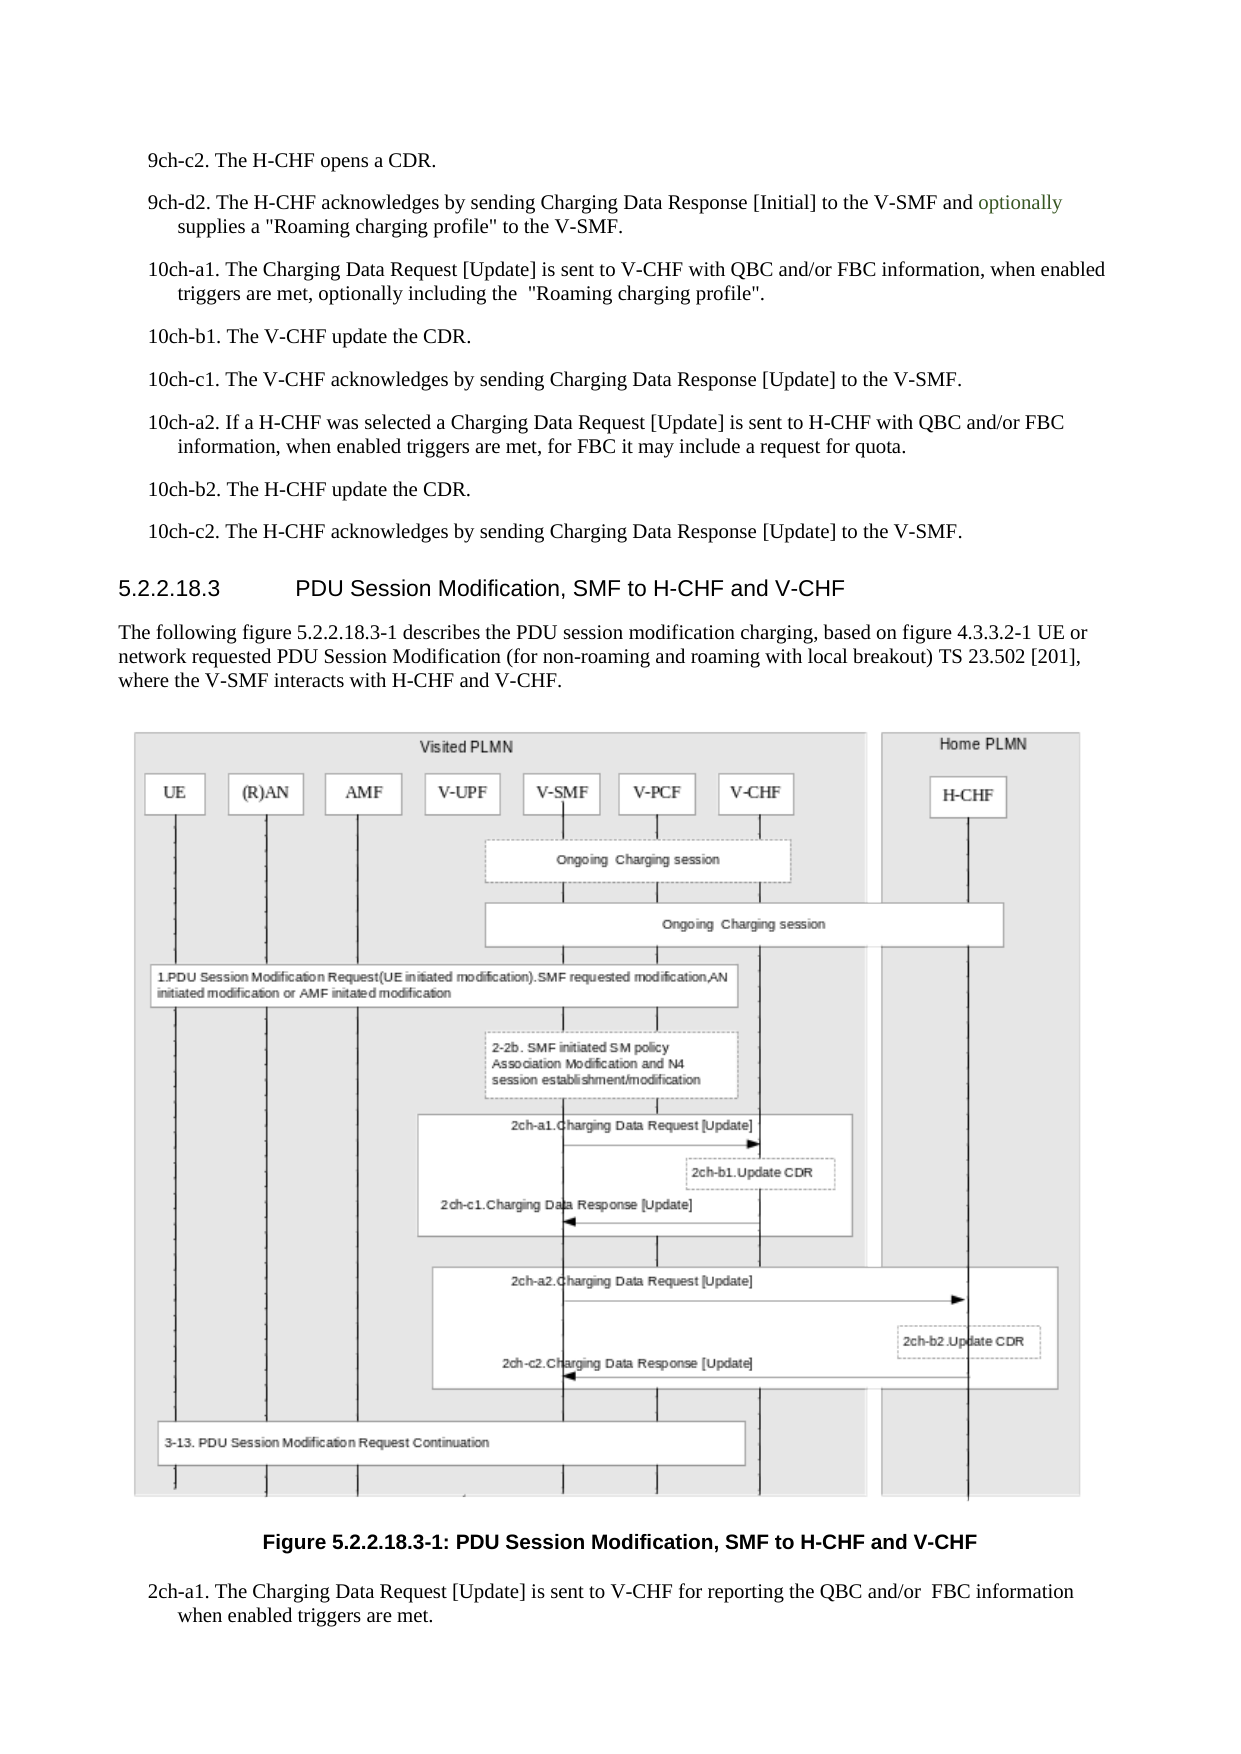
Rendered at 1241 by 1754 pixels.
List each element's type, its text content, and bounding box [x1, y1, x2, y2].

text 10ch-b1. The V-CHF update the CDR. [148, 324, 1122, 348]
text 9ch-d2. The H-CHF acknowledges by sending Charging Data Response [Initial] to the V-SMF and optionally supplies a "Roaming charging profile" to the V-SMF. [148, 190, 1122, 238]
text 10ch-a2. If a H-CHF was selected a Charging Data Request [Update] is sent to H-CHF with QBC and/or FBC information, when enabled triggers are met, for FBC it may include a request for quota. [148, 410, 1122, 458]
text Figure 5.2.2.18.3-1: PDU Session Modification, SMF to H-CHF and V-CHF [118, 1530, 1122, 1554]
text 10ch-c2. The H-CHF acknowledges by sending Charging Data Response [Update] to the V-SMF. [148, 519, 1122, 543]
text 9ch-c2. The H-CHF opens a CDR. [148, 147, 1122, 172]
text The following figure 5.2.2.18.3-1 describes the PDU session modification charging, based on figure 4.3.3.2-1 UE or network requested PDU Session Modification (for non-roaming and roaming with local breakout) TS 23.502 [201], where the V-SMF interacts with H-CHF and V-CHF. [118, 620, 1122, 692]
text 10ch-c1. The V-CHF acknowledges by sending Charging Data Response [Update] to the V-SMF. [148, 367, 1122, 391]
text 2ch-a1. The Charging Data Request [Update] is sent to V-CHF for reporting the QBC and/or FBC information when enabled triggers are met. [148, 1579, 1122, 1627]
subtitle 5.2.2.18.3 PDU Session Modification, SMF to H-CHF and V-CHF [118, 575, 1122, 601]
text 10ch-a1. The Charging Data Request [Update] is sent to V-CHF with QBC and/or FBC information, when enabled triggers are met, optionally including the "Roaming charging profile". [148, 257, 1122, 305]
text 10ch-b2. The H-CHF update the CDR. [148, 477, 1122, 501]
